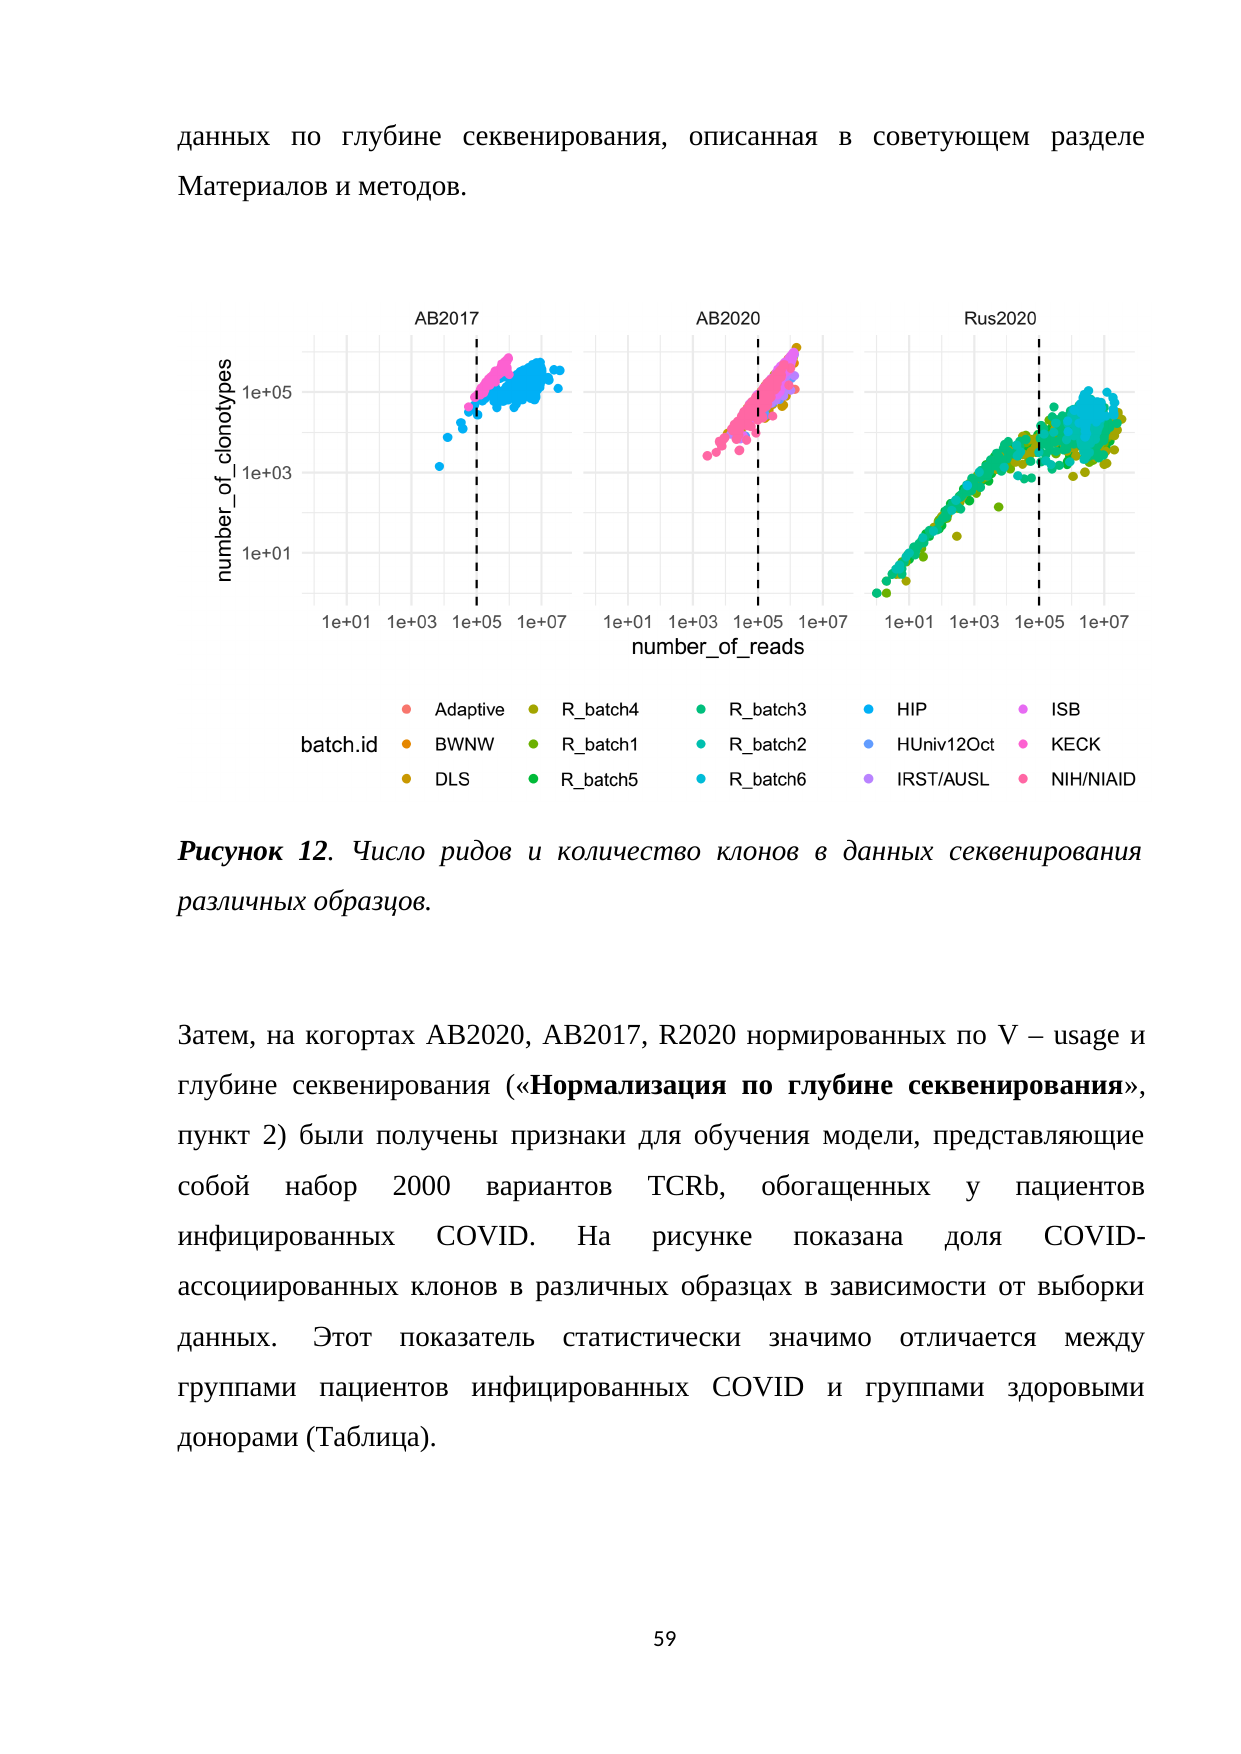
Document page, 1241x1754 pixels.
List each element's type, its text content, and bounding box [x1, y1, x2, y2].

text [177, 118, 1146, 202]
text Рисунок 12. Число ридов и количество клонов в данных секвенирования различных образцов. [177, 833, 1146, 916]
text Затем, на когортах AB2020, AB2017, R2020 нормированных по V – usage и глубине секвенирования («Нормализация по глубине секвенирования», пункт 2) были получены признаки для обучения модели, представляющие собой набор 2000 вариантов TCRb, обогащенных у пациентов инфицированных COVID. На рисунке показана доля COVID-ассоциированных клонов в различных образцах в зависимости от выборки данных. Этот показатель статистически значимо отличается между группами пациентов инфицированных COVID и группами здоровыми донорами (Таблица). [177, 1017, 1146, 1453]
picture [177, 302, 1152, 802]
